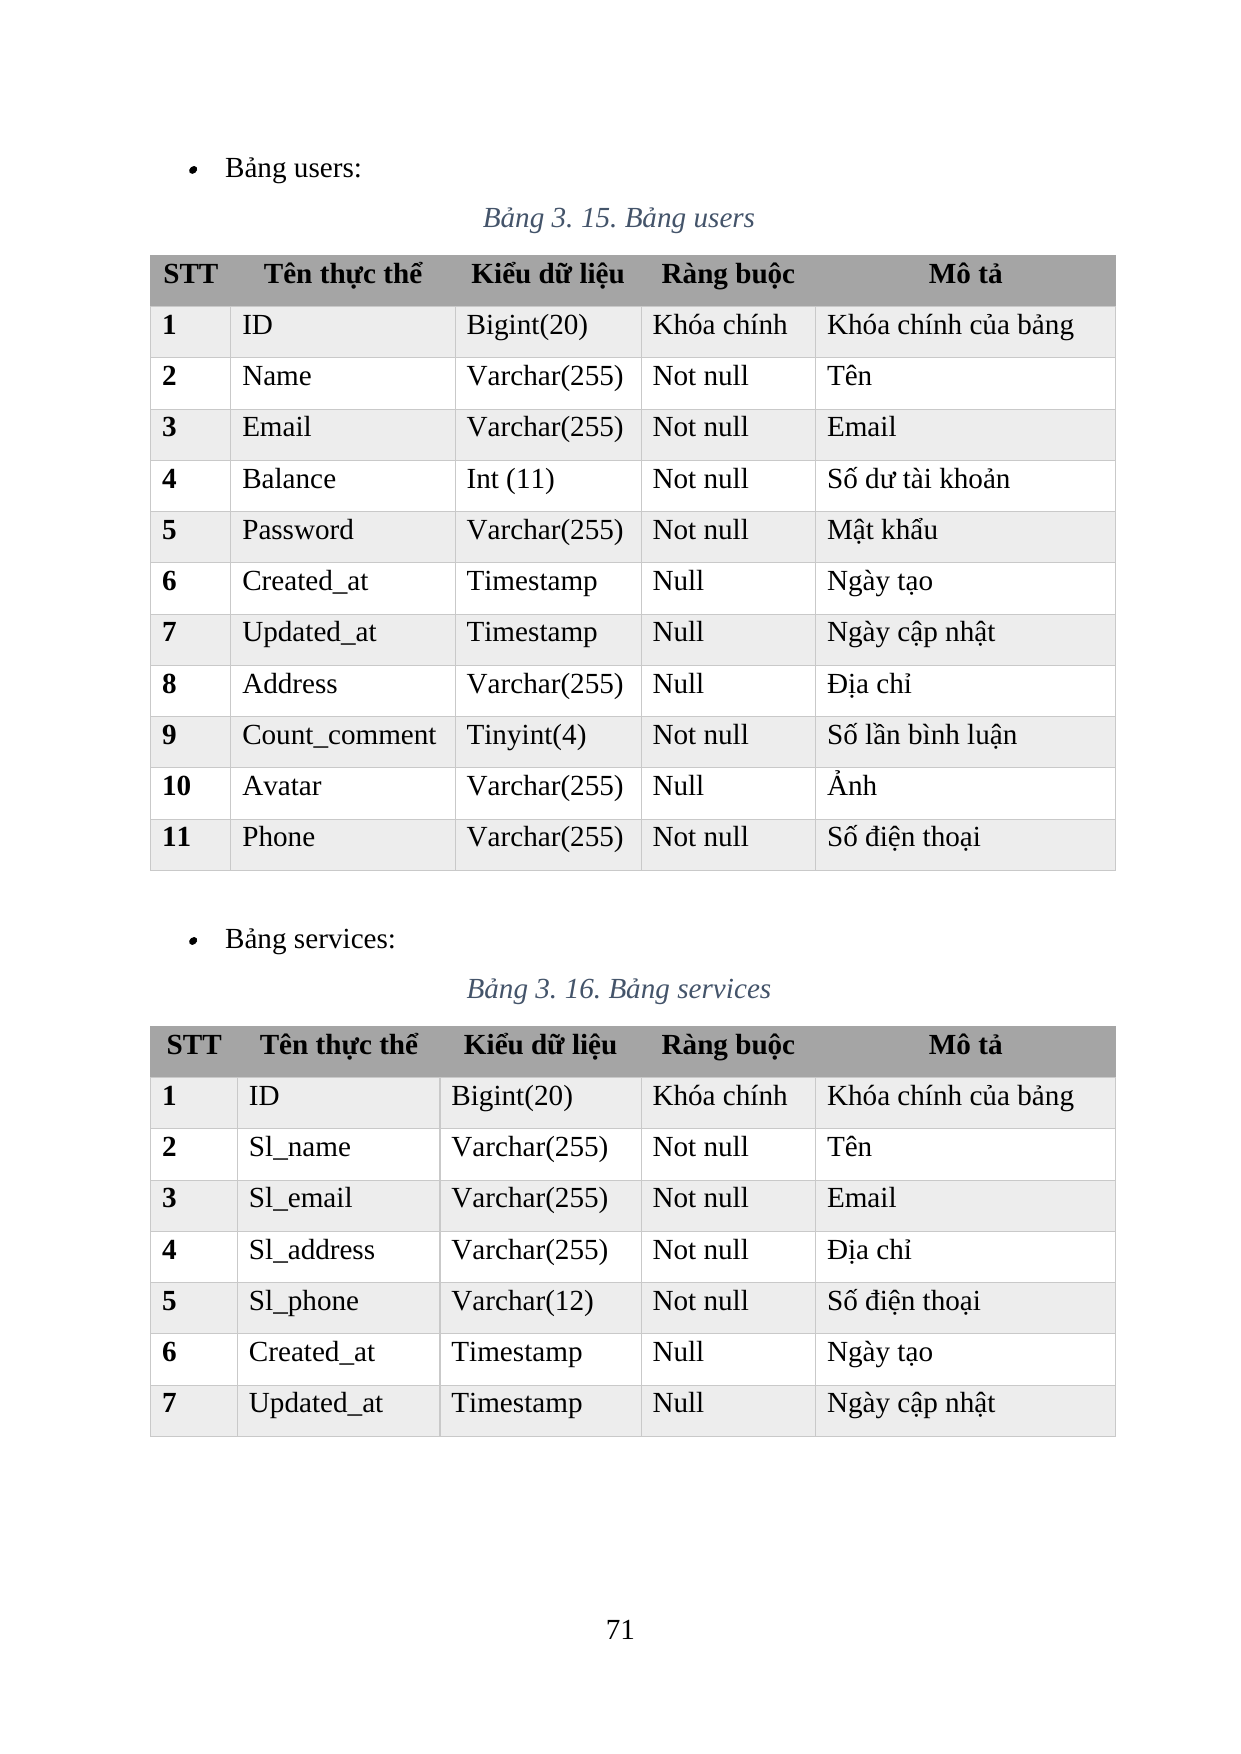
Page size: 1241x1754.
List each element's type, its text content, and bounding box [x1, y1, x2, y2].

table_cell Null [642, 666, 815, 716]
table_cell 7 [151, 1386, 237, 1436]
table_cell Ngày tạo [816, 563, 1115, 613]
table_cell Số lần bình luận [816, 717, 1115, 767]
table_cell Varchar(255) [441, 1181, 641, 1231]
table_cell ID [231, 307, 455, 357]
table_cell Varchar(255) [441, 1129, 641, 1179]
table_cell Khóa chính [642, 1078, 815, 1128]
table_cell Null [642, 768, 815, 818]
table_cell Bigint(20) [441, 1078, 641, 1128]
table_cell Int (11) [456, 461, 641, 511]
table_cell Timestamp [456, 563, 641, 613]
table_cell Sl_phone [238, 1283, 439, 1333]
table_cell Bigint(20) [456, 307, 641, 357]
table_cell Số điện thoại [816, 820, 1115, 870]
table_cell Số điện thoại [816, 1283, 1115, 1333]
table_cell Null [642, 1386, 815, 1436]
table_cell Not null [642, 461, 815, 511]
table_cell Address [231, 666, 455, 716]
table_cell Địa chỉ [816, 666, 1115, 716]
table_header Ràng buộc [642, 256, 815, 306]
table_cell Tinyint(4) [456, 717, 641, 767]
table_cell 6 [151, 1334, 237, 1384]
table_cell Not null [642, 717, 815, 767]
table_header Ràng buộc [642, 1027, 815, 1077]
table_cell Varchar(255) [441, 1232, 641, 1282]
table_cell 6 [151, 563, 230, 613]
table_header Mô tả [816, 1027, 1115, 1077]
table_header Tên thực thể [238, 1027, 439, 1077]
table_cell 2 [151, 1129, 237, 1179]
table_cell Not null [642, 1232, 815, 1282]
list Bảng users: [187, 150, 1090, 183]
table_cell 3 [151, 410, 230, 460]
table_cell Email [816, 410, 1115, 460]
table_cell Not null [642, 512, 815, 562]
text Bảng 3. 16. Bảng services [150, 971, 1090, 1005]
table_cell Ngày cập nhật [816, 615, 1115, 665]
table_cell Created_at [238, 1334, 439, 1384]
table_cell Name [231, 358, 455, 408]
table_cell Balance [231, 461, 455, 511]
table_header STT [151, 1027, 237, 1077]
table_cell 3 [151, 1181, 237, 1231]
table_cell Tên [816, 358, 1115, 408]
table_cell Tên [816, 1129, 1115, 1179]
table_cell Not null [642, 410, 815, 460]
table_header STT [151, 256, 230, 306]
table_header Kiểu dữ liệu [441, 1027, 641, 1077]
table_cell Varchar(255) [456, 768, 641, 818]
table_cell 2 [151, 358, 230, 408]
table_cell 1 [151, 307, 230, 357]
table_header Mô tả [816, 256, 1115, 306]
table_cell Khóa chính của bảng [816, 1078, 1115, 1128]
table_cell Varchar(255) [456, 410, 641, 460]
table_cell 1 [151, 1078, 237, 1128]
table_cell Varchar(255) [456, 666, 641, 716]
table_cell 4 [151, 461, 230, 511]
table_cell 4 [151, 1232, 237, 1282]
table_cell Timestamp [441, 1386, 641, 1436]
table_cell Email [231, 410, 455, 460]
table_cell Phone [231, 820, 455, 870]
table_cell 10 [151, 768, 230, 818]
table_cell 5 [151, 1283, 237, 1333]
table_cell Count_comment [231, 717, 455, 767]
table_cell Null [642, 615, 815, 665]
table_cell Mật khẩu [816, 512, 1115, 562]
table_cell Created_at [231, 563, 455, 613]
table_cell Not null [642, 358, 815, 408]
table_cell Not null [642, 1283, 815, 1333]
table_cell Email [816, 1181, 1115, 1231]
table_cell 11 [151, 820, 230, 870]
table_cell Ảnh [816, 768, 1115, 818]
table_cell Not null [642, 1181, 815, 1231]
table_header Kiểu dữ liệu [456, 256, 641, 306]
table_cell 8 [151, 666, 230, 716]
table_cell ID [238, 1078, 439, 1128]
table_cell 7 [151, 615, 230, 665]
table_cell 9 [151, 717, 230, 767]
table_header Tên thực thể [231, 256, 455, 306]
table_cell Null [642, 563, 815, 613]
table_cell Updated_at [231, 615, 455, 665]
text Bảng 3. 15. Bảng users [150, 200, 1090, 234]
table_cell Timestamp [456, 615, 641, 665]
table_cell Avatar [231, 768, 455, 818]
table_cell Null [642, 1334, 815, 1384]
table_cell Khóa chính [642, 307, 815, 357]
table_cell Khóa chính của bảng [816, 307, 1115, 357]
table_cell Ngày cập nhật [816, 1386, 1115, 1436]
table_cell Password [231, 512, 455, 562]
table_cell Not null [642, 820, 815, 870]
table_cell Sl_name [238, 1129, 439, 1179]
table_cell Varchar(255) [456, 820, 641, 870]
table_cell 5 [151, 512, 230, 562]
table_cell Địa chỉ [816, 1232, 1115, 1282]
table_cell Updated_at [238, 1386, 439, 1436]
table_cell Số dư tài khoản [816, 461, 1115, 511]
table_cell Varchar(12) [441, 1283, 641, 1333]
list Bảng services: [187, 921, 1090, 954]
table_cell Varchar(255) [456, 358, 641, 408]
table_cell Sl_email [238, 1181, 439, 1231]
table_cell Timestamp [441, 1334, 641, 1384]
table_cell Sl_address [238, 1232, 439, 1282]
table_cell Not null [642, 1129, 815, 1179]
table_cell Varchar(255) [456, 512, 641, 562]
table_cell Ngày tạo [816, 1334, 1115, 1384]
